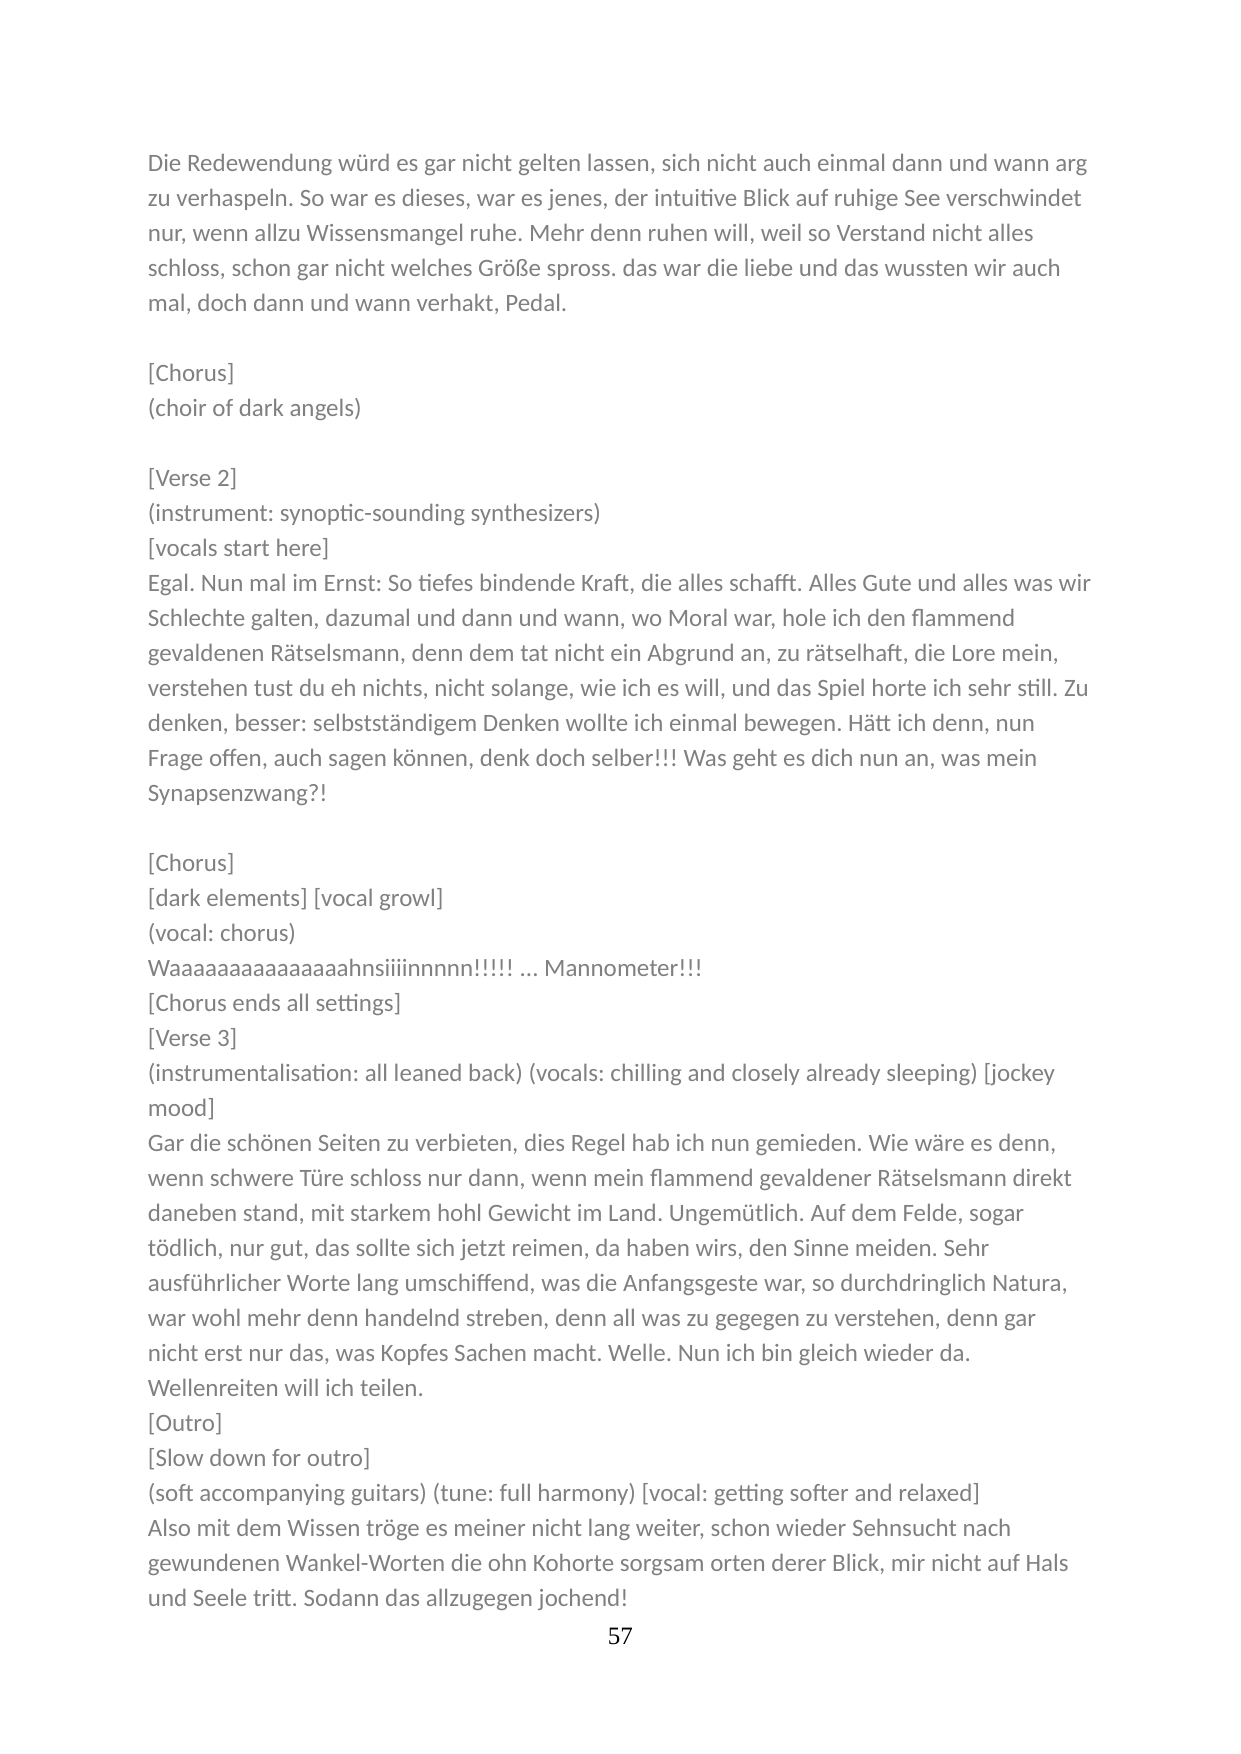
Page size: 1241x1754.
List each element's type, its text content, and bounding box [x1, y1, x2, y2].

text Also mit dem Wissen tröge es meiner nicht lang weiter, schon wieder Sehnsucht nach gewundenen Wankel-Worten die ohn Kohorte sorgsam orten derer Blick, mir nicht auf Hals und Seele tritt. Sodann das allzugegen jochend! [148, 1513, 1093, 1613]
text (instrumentalisation: all leaned back) (vocals: chilling and closely already sleeping) [jockey mood] [148, 1058, 1093, 1123]
text [Verse 3] [148, 1023, 1093, 1053]
text [Verse 2] [148, 463, 1093, 493]
text Gar die schönen Seiten zu verbieten, dies Regel hab ich nun gemieden. Wie wäre es denn, wenn schwere Türe schloss nur dann, wenn mein flammend gevaldener Rätselsmann direkt daneben stand, mit starkem hohl Gewicht im Land. Ungemütlich. Auf dem Felde, sogar tödlich, nur gut, das sollte sich jetzt reimen, da haben wirs, den Sinne meiden. Sehr ausführlicher Worte lang umschiffend, was die Anfangsgeste war, so durchdringlich Natura, war wohl mehr denn handelnd streben, denn all was zu gegegen zu verstehen, denn gar nicht erst nur das, was Kopfes Sachen macht. Welle. Nun ich bin gleich wieder da. Wellenreiten will ich teilen. [148, 1128, 1093, 1403]
text [vocals start here] [148, 533, 1093, 563]
text (vocal: chorus) [148, 918, 1093, 948]
text (soft accompanying guitars) (tune: full harmony) [vocal: getting softer and relaxed] [148, 1478, 1093, 1508]
text [Chorus] [148, 358, 1093, 388]
text [Outro] [148, 1408, 1093, 1438]
text [Chorus] [148, 848, 1093, 878]
text [Slow down for outro] [148, 1443, 1093, 1473]
text (choir of dark angels) [148, 393, 1093, 423]
text Egal. Nun mal im Ernst: So tiefes bindende Kraft, die alles schafft. Alles Gute und alles was wir Schlechte galten, dazumal und dann und wann, wo Moral war, hole ich den flammend gevaldenen Rätselsmann, denn dem tat nicht ein Abgrund an, zu rätselhaft, die Lore mein, verstehen tust du eh nichts, nicht solange, wie ich es will, und das Spiel horte ich sehr still. Zu denken, besser: selbstständigem Denken wollte ich einmal bewegen. Hätt ich denn, nun Frage offen, auch sagen können, denk doch selber!!! Was geht es dich nun an, was mein Synapsenzwang?! [148, 568, 1093, 808]
text [dark elements] [vocal growl] [148, 883, 1093, 913]
text [Chorus ends all settings] [148, 988, 1093, 1018]
text (instrument: synoptic-sounding synthesizers) [148, 498, 1093, 528]
text Waaaaaaaaaaaaaaahnsiiiinnnnn!!!!! ... Mannometer!!! [148, 953, 1093, 983]
text Die Redewendung würd es gar nicht gelten lassen, sich nicht auch einmal dann und wann arg zu verhaspeln. So war es dieses, war es jenes, der intuitive Blick auf ruhige See verschwindet nur, wenn allzu Wissensmangel ruhe. Mehr denn ruhen will, weil so Verstand nicht alles schloss, schon gar nicht welches Größe spross. das war die liebe und das wussten wir auch mal, doch dann und wann verhakt, Pedal. [148, 148, 1093, 318]
